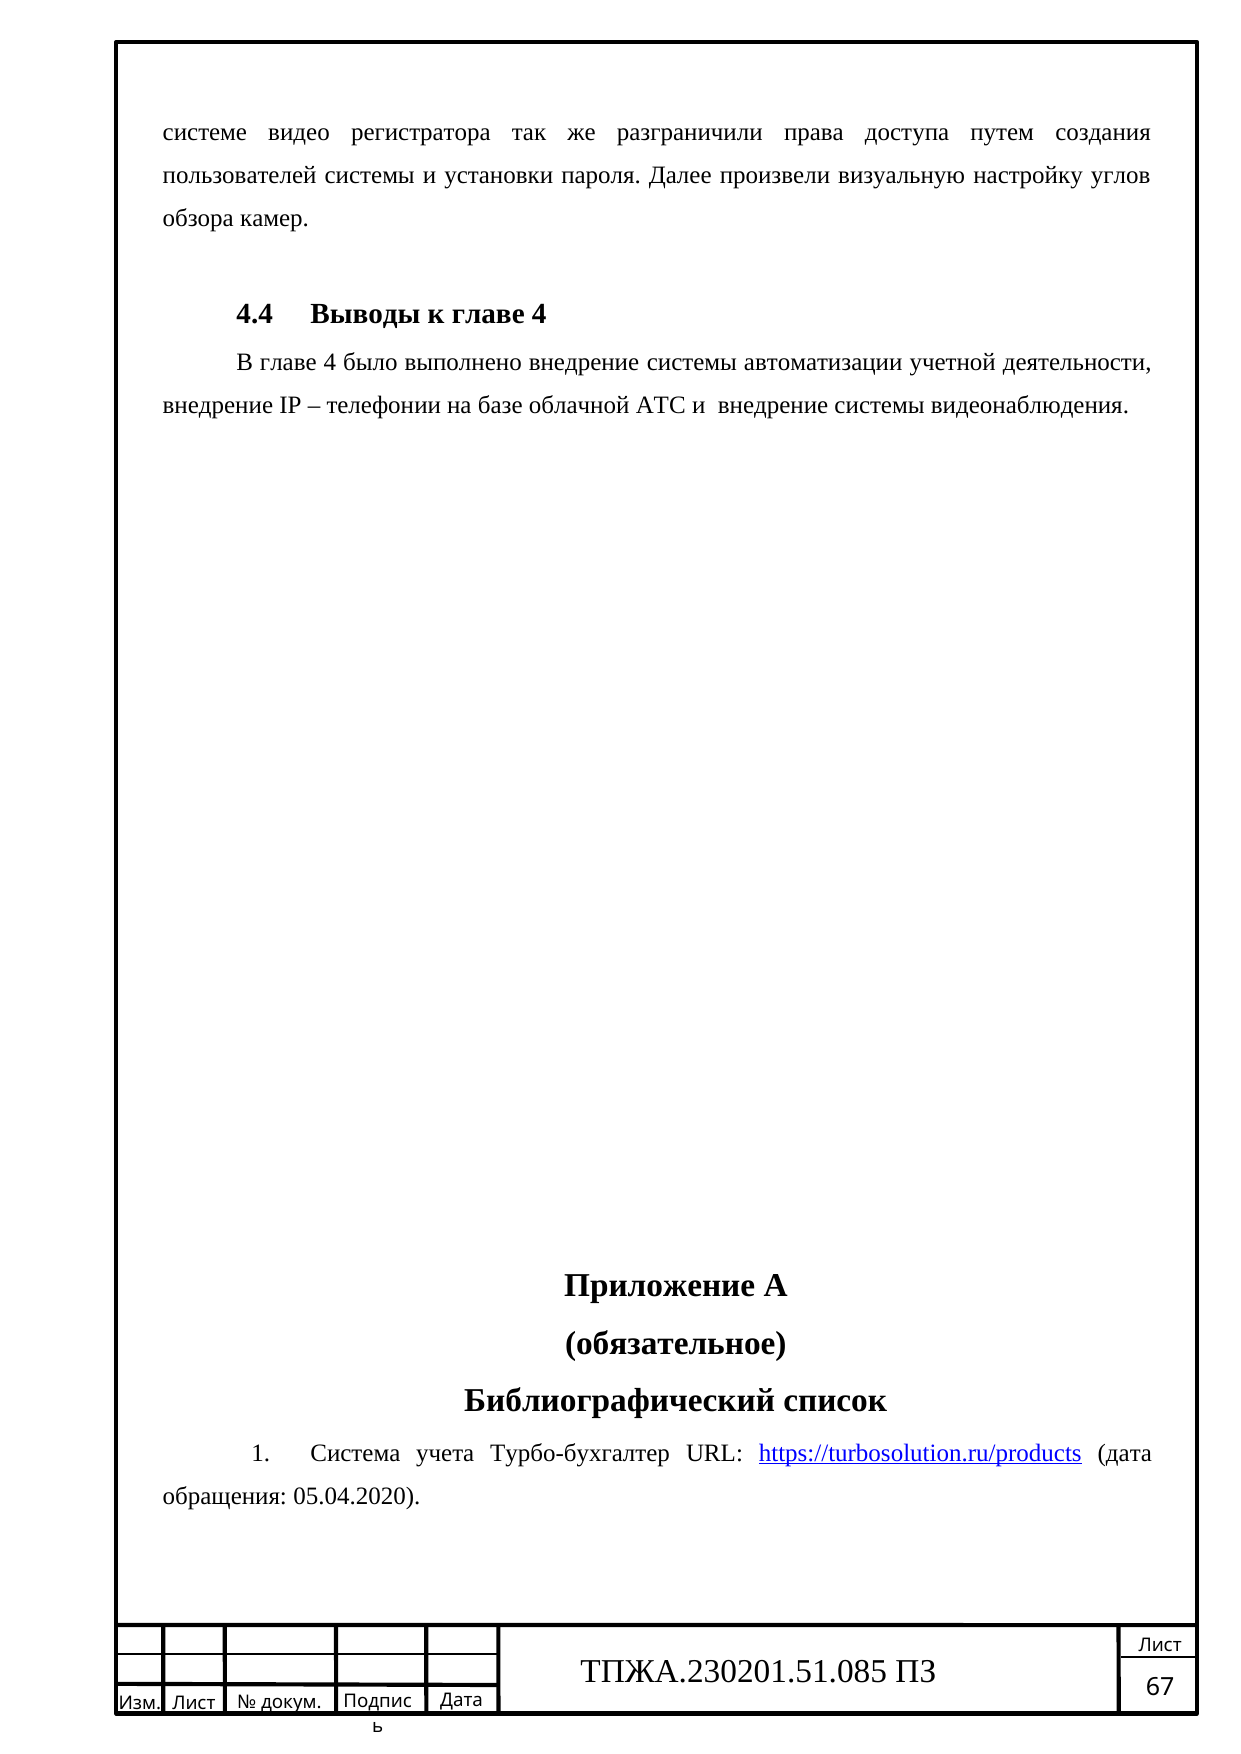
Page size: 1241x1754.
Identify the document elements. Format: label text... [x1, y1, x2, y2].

subtitle Библиографический список [199, 1381, 1152, 1419]
subtitle Приложение А [199, 1266, 1152, 1304]
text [162, 117, 1152, 232]
text В главе 4 было выполнено внедрение системы автоматизации учетной деятельности, внедрение IP – телефонии на базе облачной АТС и внедрение системы видеонаблюдения. [162, 347, 1152, 418]
subtitle (обязательное) [199, 1323, 1152, 1361]
text 4.4 Выводы к главе 4 [236, 296, 1152, 330]
list Система учета Турбо-бухгалтер URL: https://turbosolution.ru/products (дата обращения: 05.04.2020). [162, 1438, 1152, 1510]
